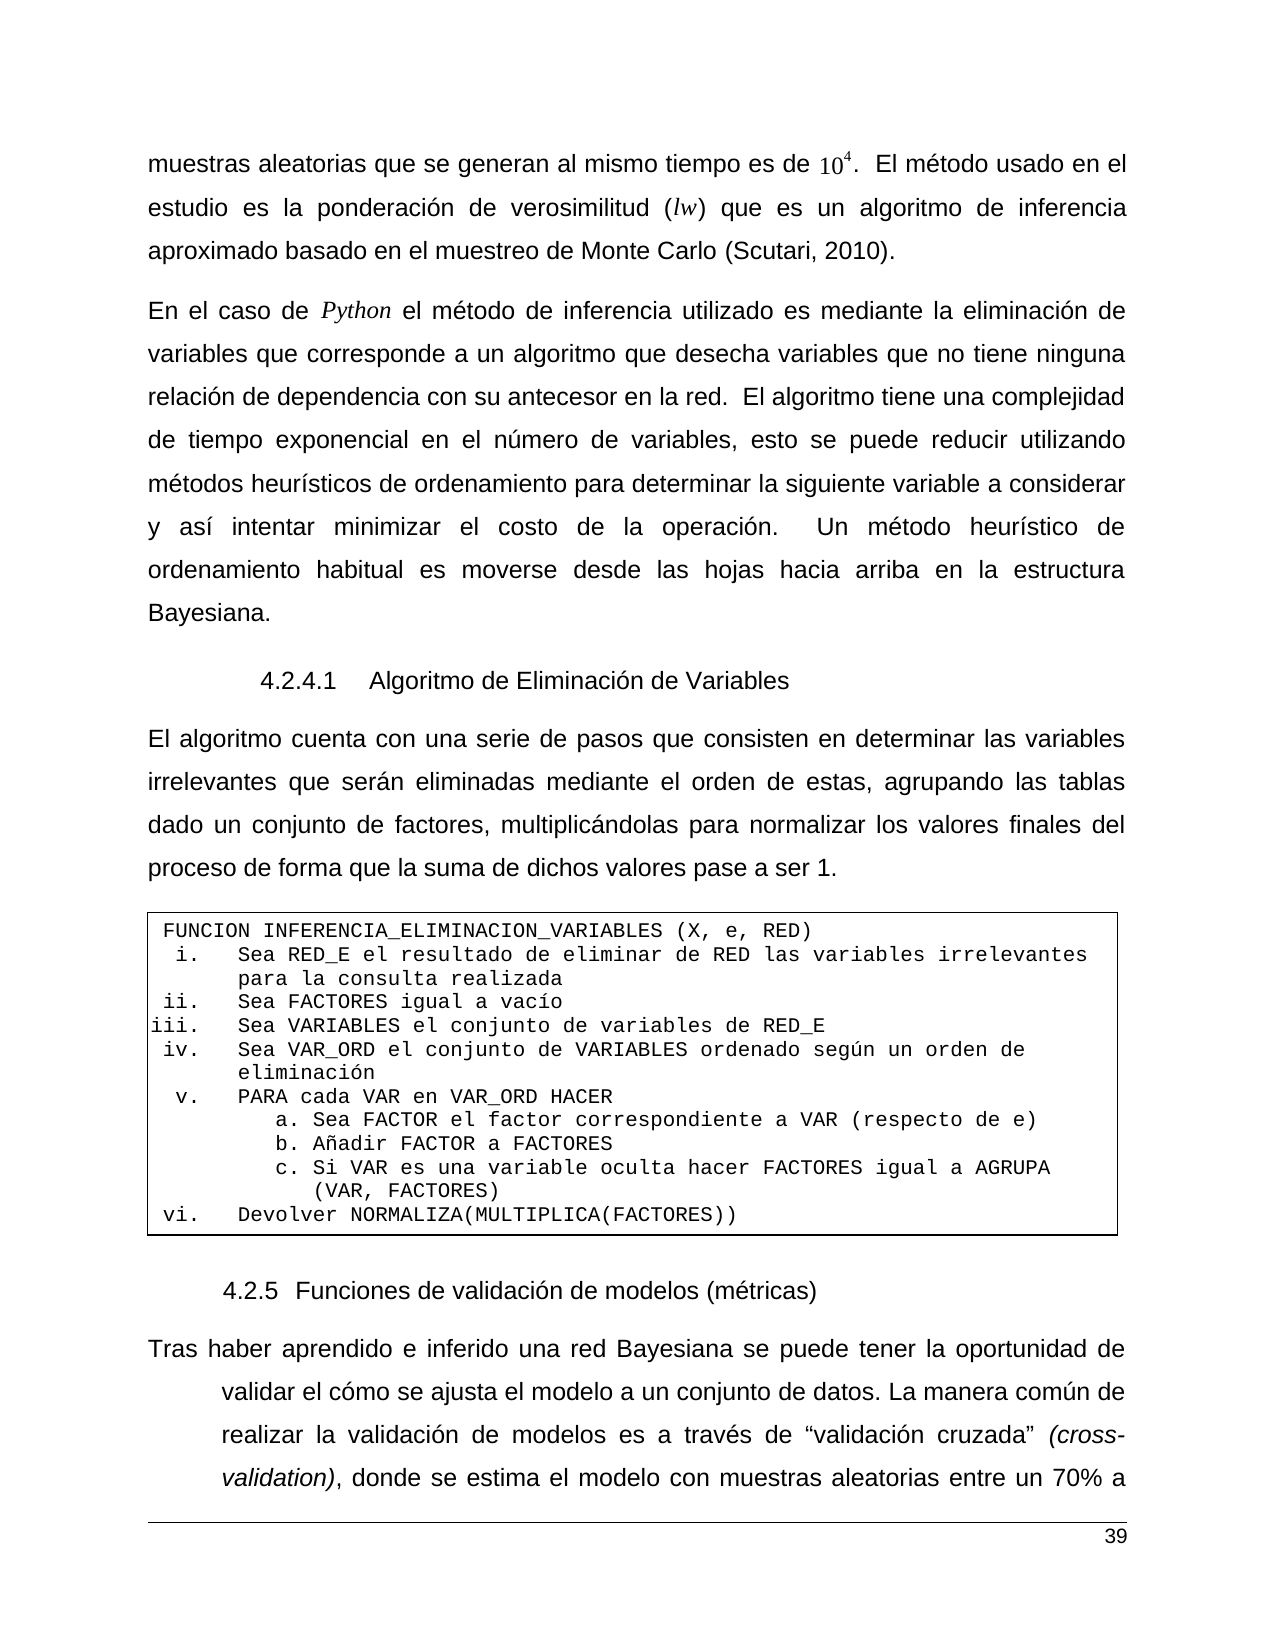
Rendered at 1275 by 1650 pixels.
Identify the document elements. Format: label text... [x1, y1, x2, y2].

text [148, 1334, 1127, 1492]
text Algoritmo de Eliminación de Variables [260, 666, 1127, 695]
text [148, 148, 1127, 265]
text El algoritmo cuenta con una serie de pasos que consisten en determinar las variables irrelevantes que serán eliminadas mediante el orden de estas, agrupando las tablas dado un conjunto de factores, multiplicándolas para normalizar los valores finales del proceso de forma que la suma de dichos valores pase a ser 1. [148, 724, 1127, 882]
text En el caso de el método de inferencia utilizado es mediante la eliminación de variables que corresponde a un algoritmo que desecha variables que no tiene ninguna relación de dependencia con su antecesor en la red. El algoritmo tiene una complejidad de tiempo exponencial en el número de variables, esto se puede reducir utilizando métodos heurísticos de ordenamiento para determinar la siguiente variable a considerar y así intentar minimizar el costo de la operación. Un método heurístico de ordenamiento habitual es moverse desde las hojas hacia arriba en la estructura Bayesiana. [148, 296, 1127, 627]
text Funciones de validación de modelos (métricas) [223, 1276, 1127, 1305]
